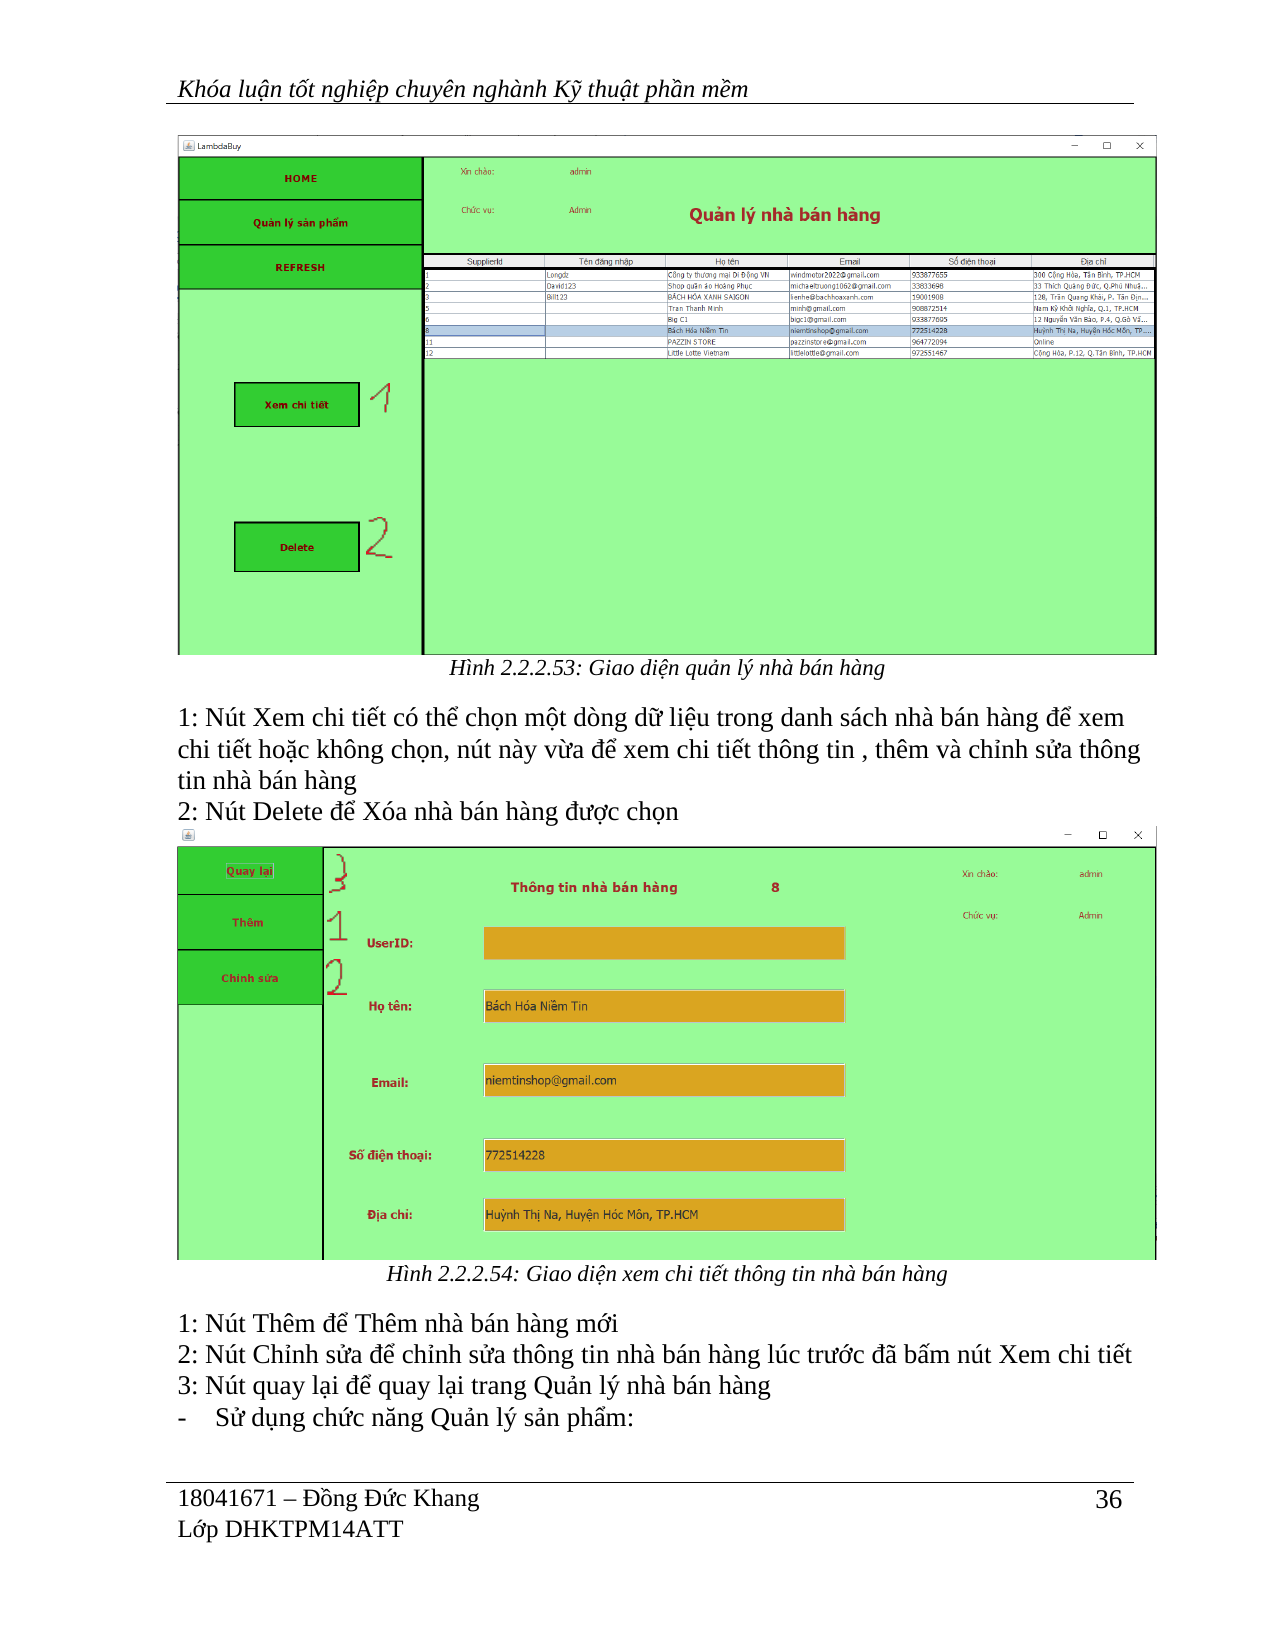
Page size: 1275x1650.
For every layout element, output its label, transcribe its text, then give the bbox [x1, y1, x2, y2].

picture [177, 826, 1157, 1260]
text 2: Nút Chỉnh sửa để chỉnh sửa thông tin nhà bán hàng lúc trước đã bấm nút Xem chi tiết [177, 1338, 1157, 1369]
list Sử dụng chức năng Quản lý sản phẩm: [177, 1401, 1157, 1432]
text 3: Nút quay lại để quay lại trang Quản lý nhà bán hàng [177, 1369, 1157, 1401]
picture [177, 135, 1157, 655]
text 2: Nút Delete để Xóa nhà bán hàng được chọn [177, 795, 1157, 826]
text 1: Nút Xem chi tiết có thể chọn một dòng dữ liệu trong danh sách nhà bán hàng để xem chi tiết hoặc không chọn, nút này vừa để xem chi tiết thông tin , thêm và chỉnh sửa thông tin nhà bán hàng [177, 702, 1157, 795]
text 1: Nút Thêm để Thêm nhà bán hàng mới [177, 1307, 1157, 1338]
